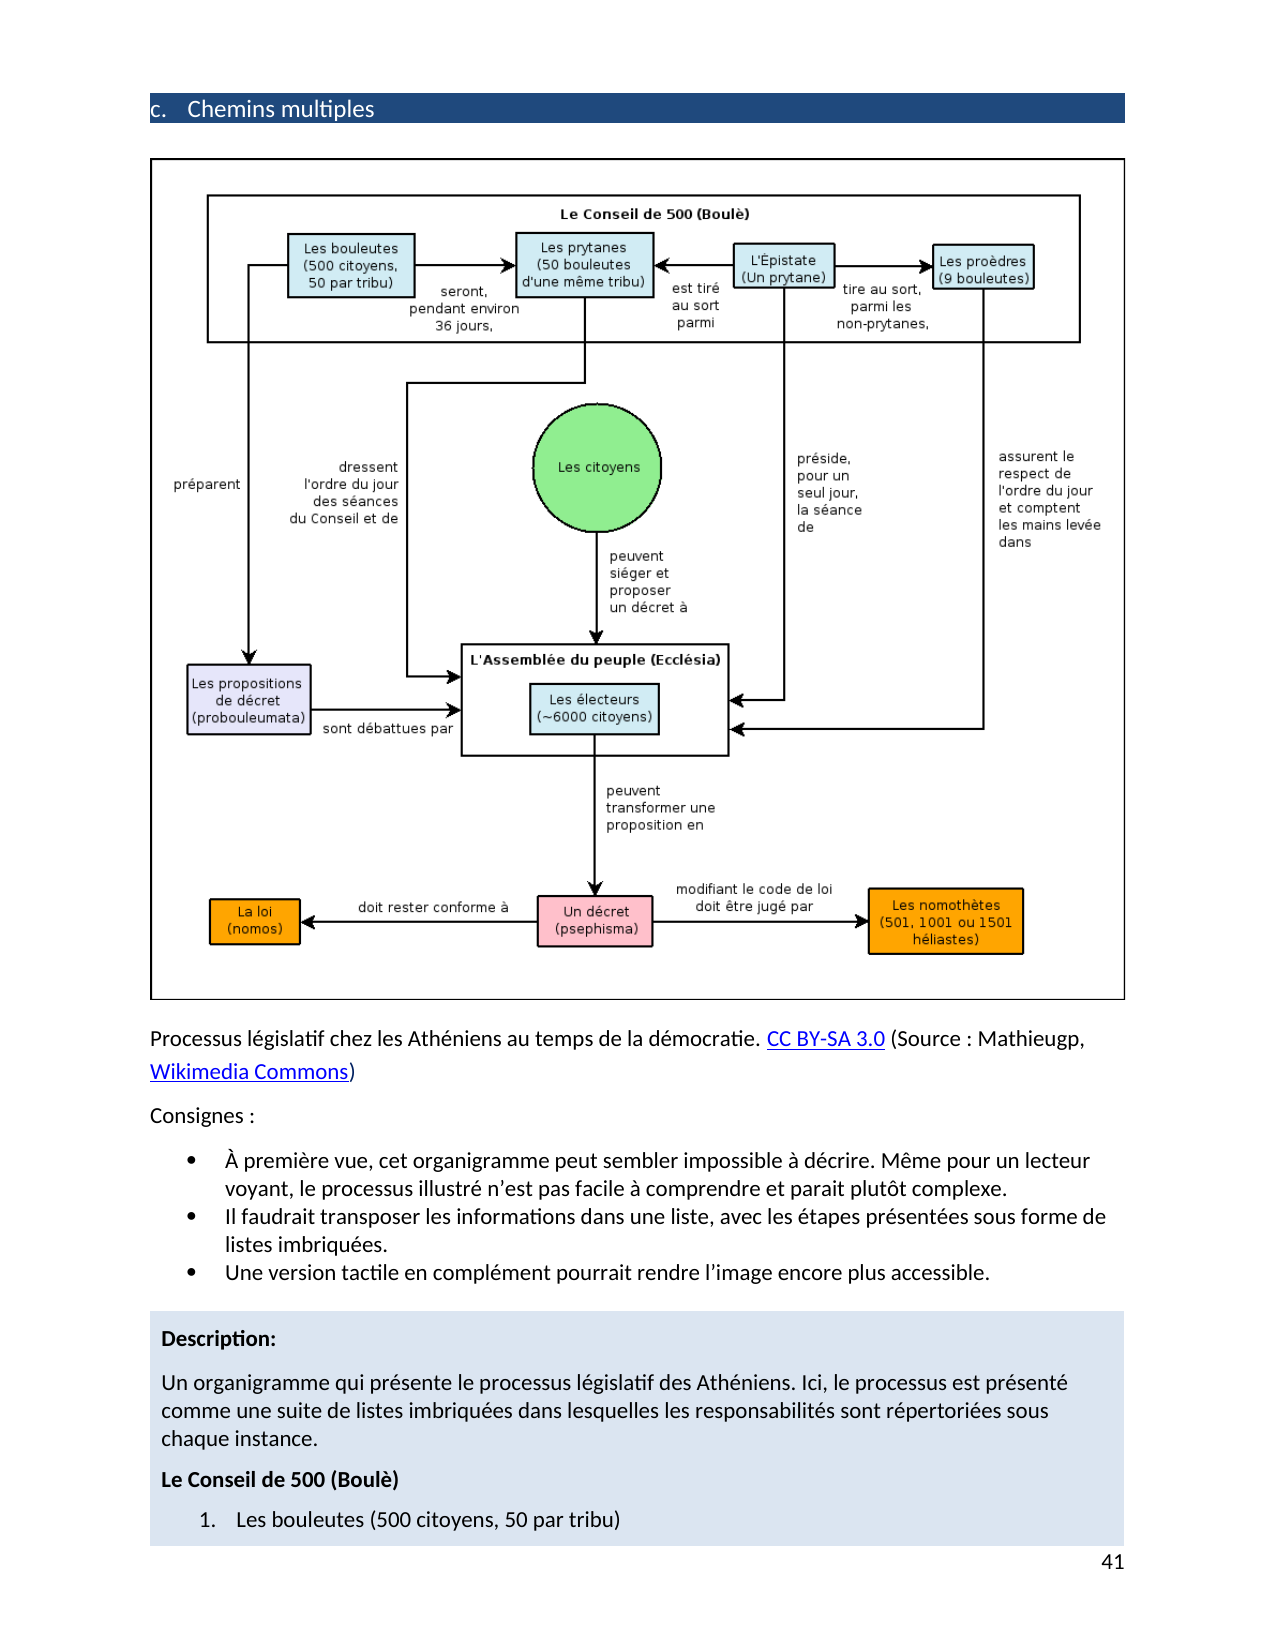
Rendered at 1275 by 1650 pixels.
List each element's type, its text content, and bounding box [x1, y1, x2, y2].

picture [150, 158, 1125, 1000]
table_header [150, 1311, 1124, 1546]
list Il faudrait transposer les informations dans une liste, avec les étapes présentées sous forme de listes imbriquées. [187, 1202, 1125, 1258]
subtitle Chemins multiples [150, 93, 1125, 123]
list Une version tactile en complément pourrait rendre l’image encore plus accessible. [187, 1258, 1125, 1286]
list À première vue, cet organigramme peut sembler impossible à décrire. Même pour un lecteur voyant, le processus illustré n’est pas facile à comprendre et parait plutôt complexe. [187, 1146, 1125, 1202]
text Consignes : [150, 1101, 1125, 1129]
text Processus législatif chez les Athéniens au temps de la démocratie. CC BY-SA 3.0 (Source : Mathieugp, Wikimedia Commons) [150, 1024, 1125, 1085]
